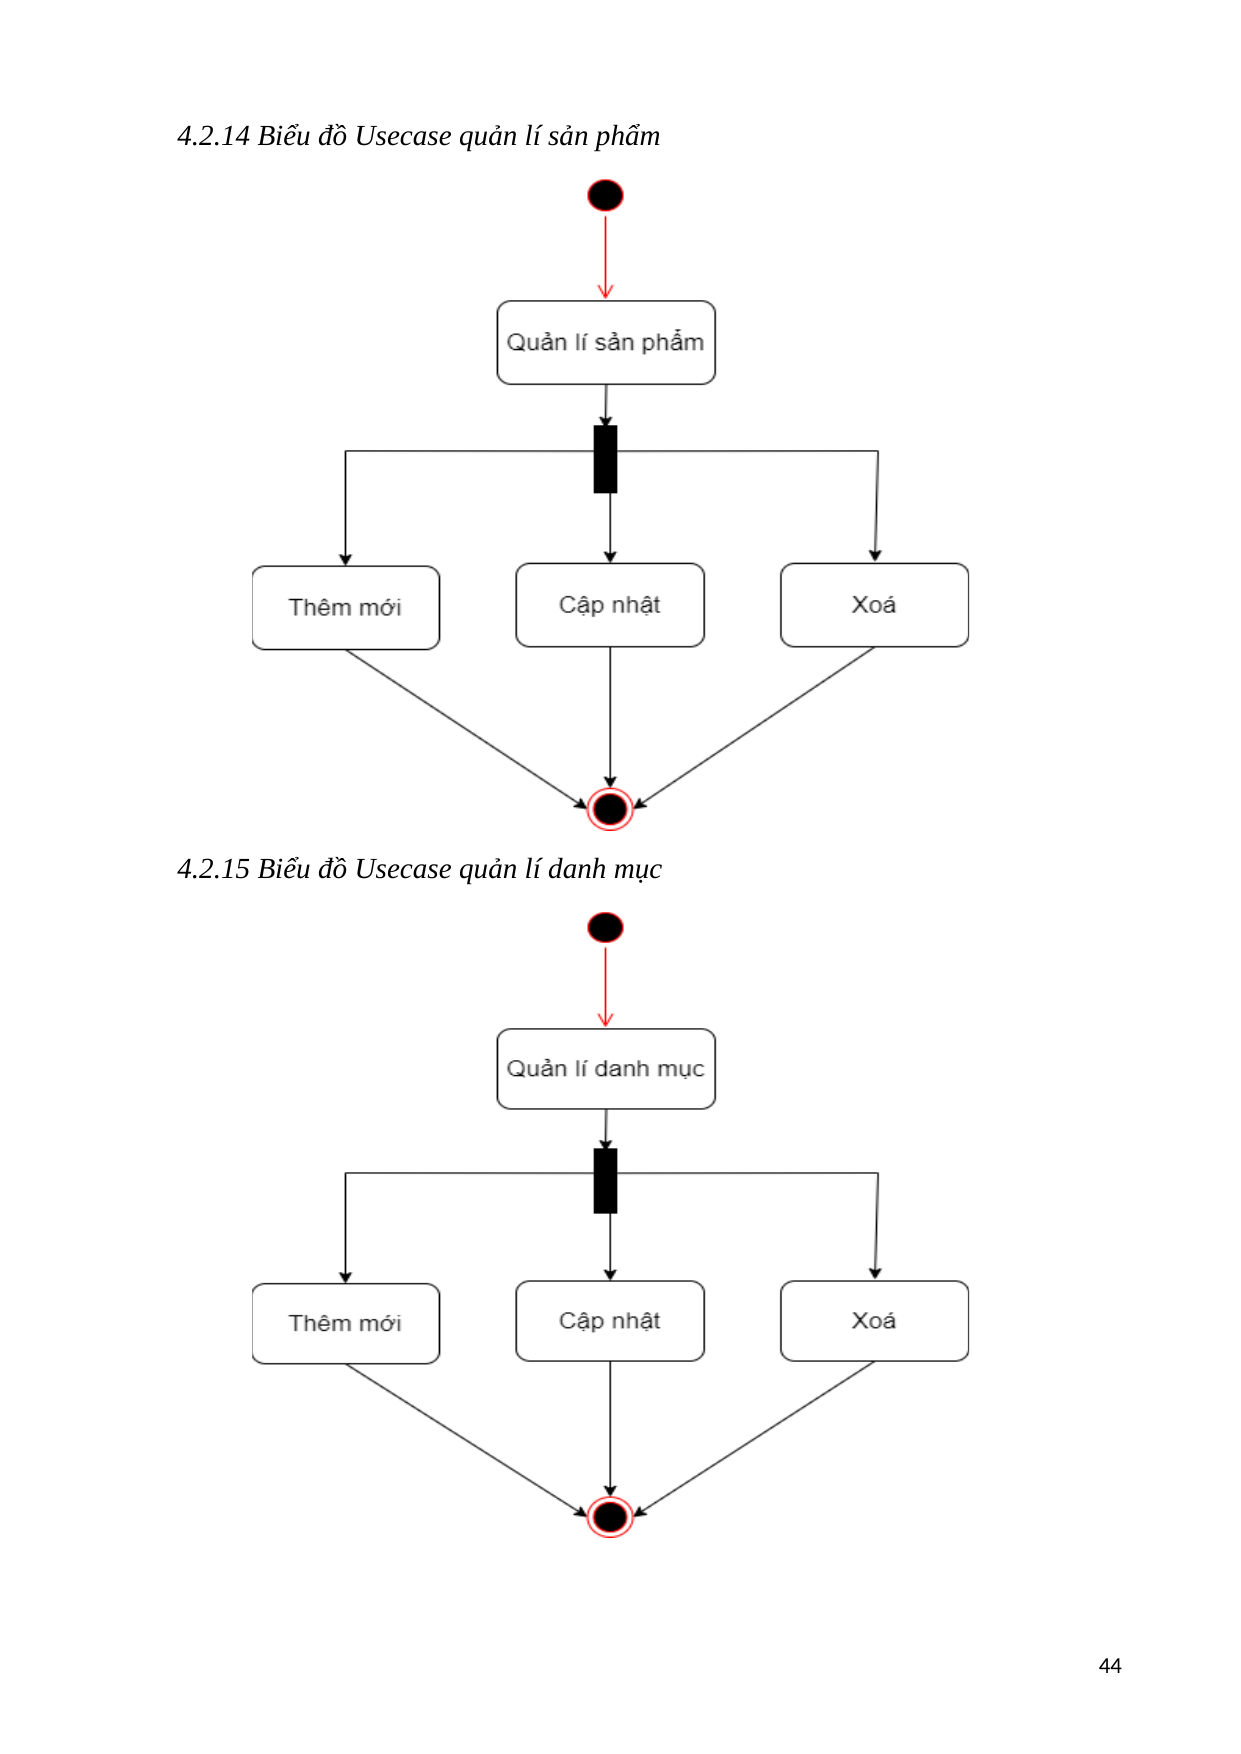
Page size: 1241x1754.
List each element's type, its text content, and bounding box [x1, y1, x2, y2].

picture [252, 907, 970, 1538]
subtitle 4.2.14 Biểu đồ Usecase quản lí sản phẩm [177, 118, 1122, 152]
picture [252, 174, 970, 831]
subtitle 4.2.15 Biểu đồ Usecase quản lí danh mục [177, 852, 1122, 885]
